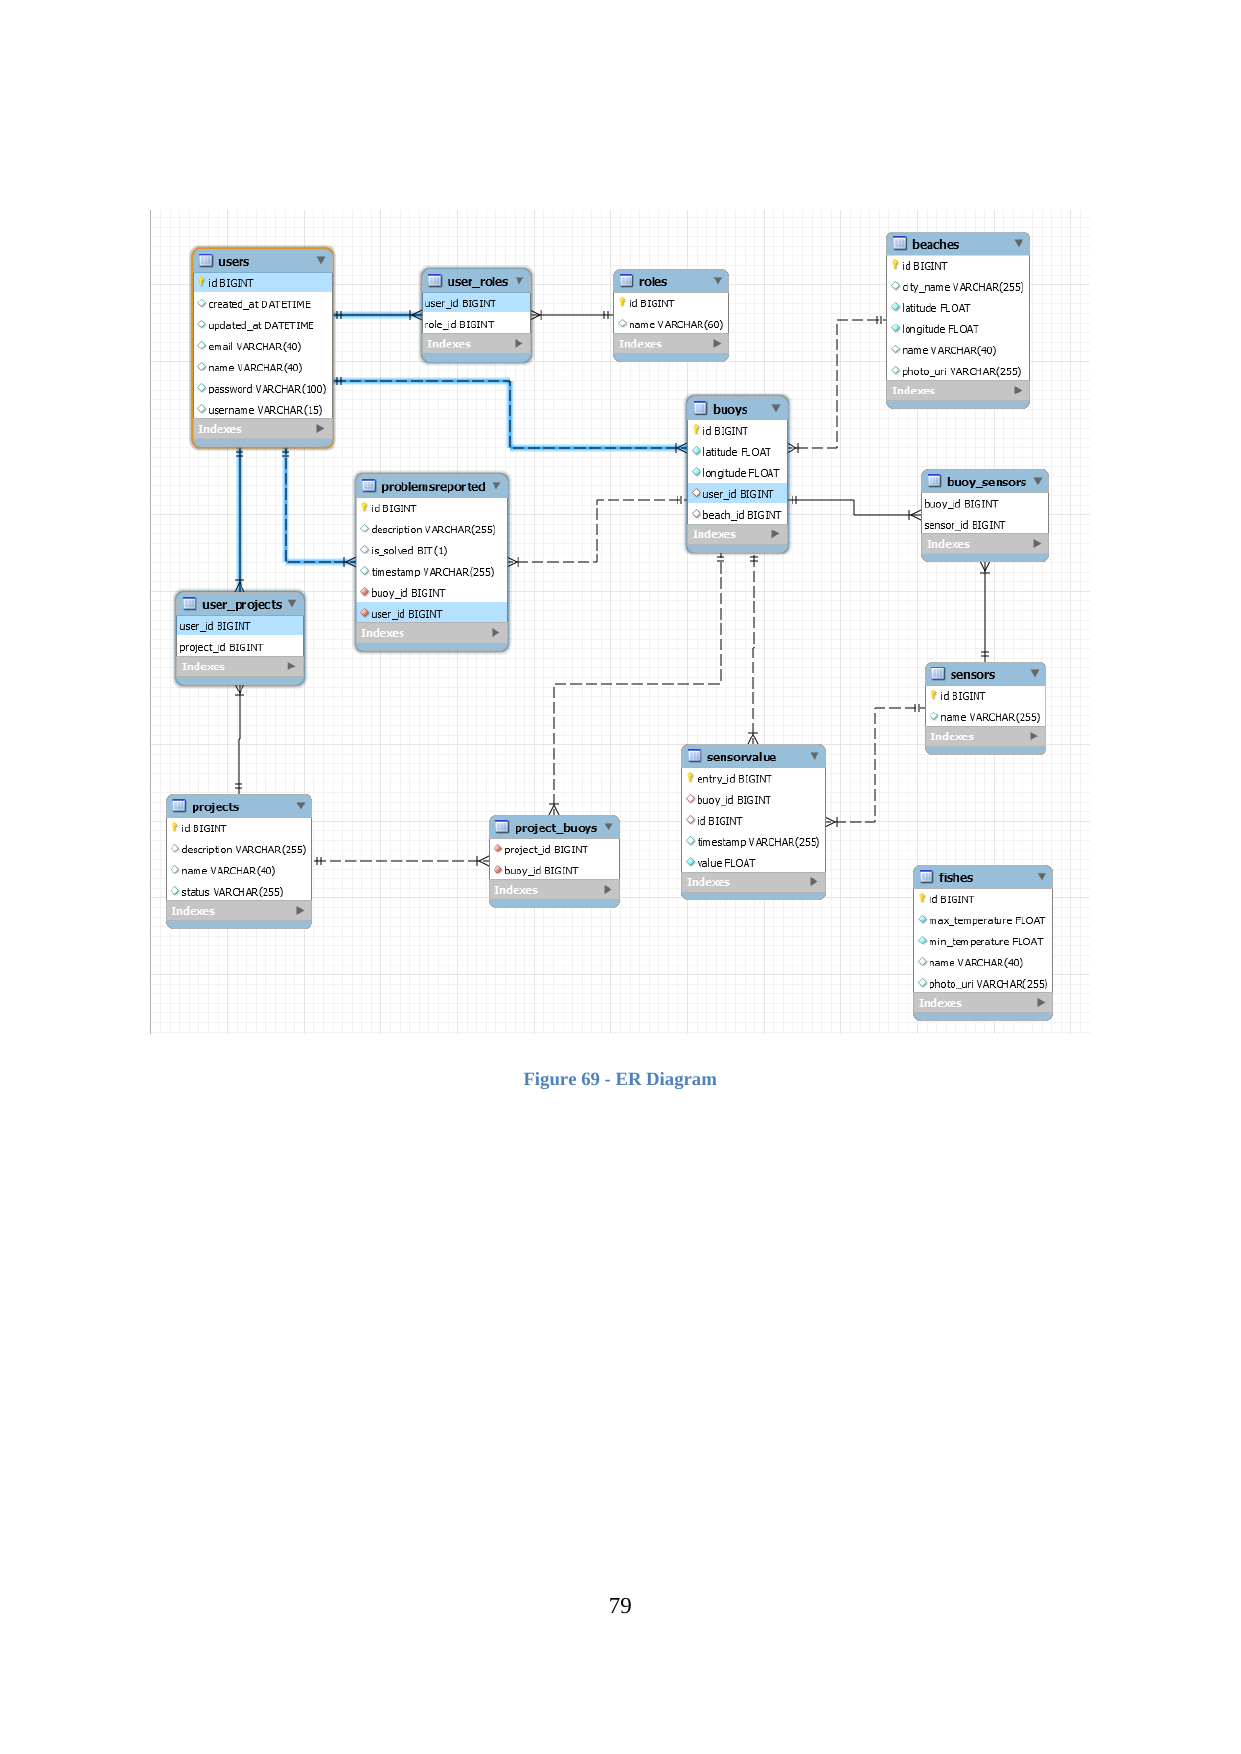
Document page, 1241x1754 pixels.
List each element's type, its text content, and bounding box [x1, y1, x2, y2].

picture [150, 210, 1091, 1034]
